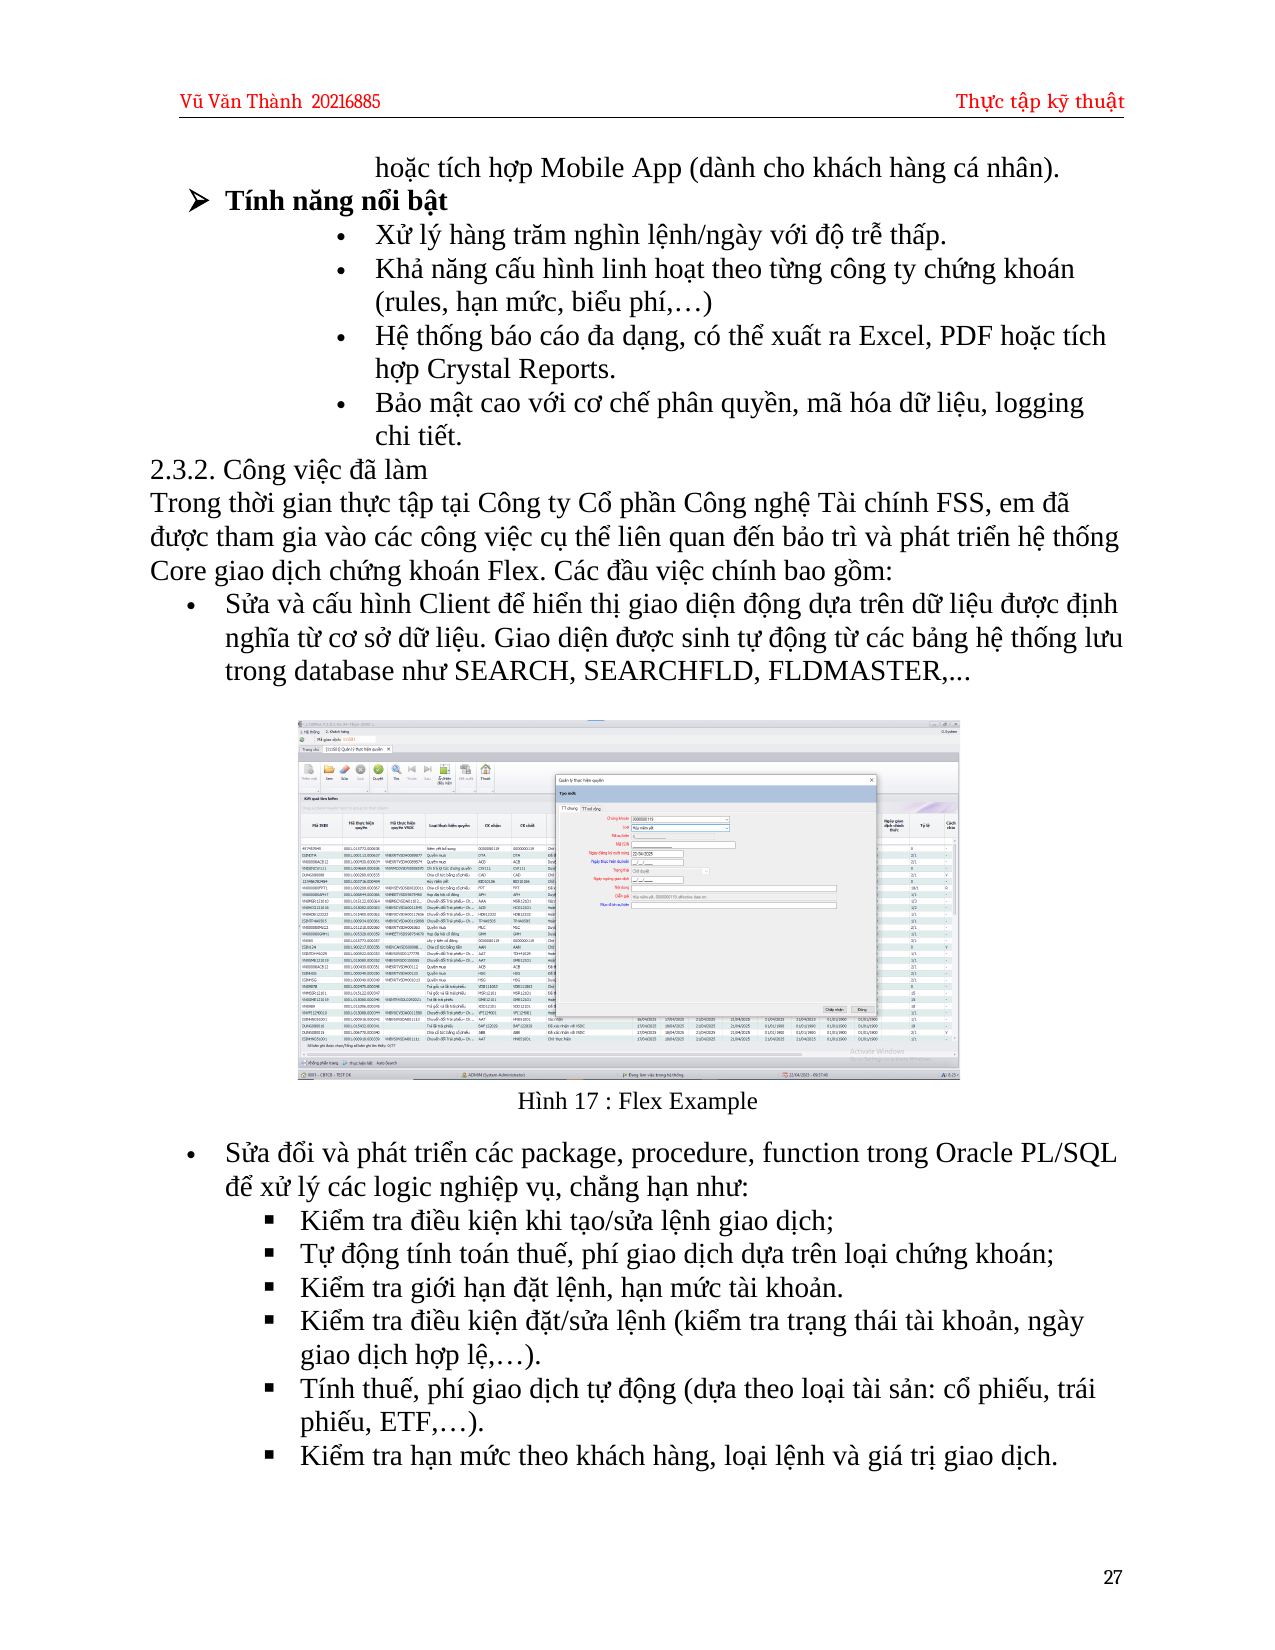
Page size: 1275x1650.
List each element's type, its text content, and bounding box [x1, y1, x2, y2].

list Tính thuế, phí giao dịch tự động (dựa theo loại tài sản: cổ phiếu, trái phiếu, ETF,…). [262, 1371, 1125, 1438]
list Khả năng cấu hình linh hoạt theo từng công ty chứng khoán (rules, hạn mức, biểu phí,…) [337, 251, 1125, 318]
list Kiểm tra hạn mức theo khách hàng, loại lệnh và giá trị giao dịch. [262, 1438, 1125, 1472]
list Tự động tính toán thuế, phí giao dịch dựa trên loại chứng khoán; [262, 1236, 1125, 1270]
text 2.3.2. Công việc đã làm [150, 452, 1125, 486]
list Kiểm tra giới hạn đặt lệnh, hạn mức tài khoản. [262, 1270, 1125, 1303]
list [337, 150, 1125, 183]
list Hệ thống báo cáo đa dạng, có thể xuất ra Excel, PDF hoặc tích hợp Crystal Reports. [337, 318, 1125, 385]
list Bảo mật cao với cơ chế phân quyền, mã hóa dữ liệu, logging chi tiết. [337, 385, 1125, 452]
list Sửa đổi và phát triển các package, procedure, function trong Oracle PL/SQL để xử lý các logic nghiệp vụ, chẳng hạn như: [187, 1136, 1125, 1203]
text Hình 17 : Flex Example [150, 1086, 1125, 1115]
list Kiểm tra điều kiện khi tạo/sửa lệnh giao dịch; [262, 1203, 1125, 1236]
text Trong thời gian thực tập tại Công ty Cổ phần Công nghệ Tài chính FSS, em đã được tham gia vào các công việc cụ thể liên quan đến bảo trì và phát triển hệ thống Core giao dịch chứng khoán Flex. Các đầu việc chính bao gồm: [150, 486, 1125, 586]
picture [297, 720, 961, 1080]
list Kiểm tra điều kiện đặt/sửa lệnh (kiểm tra trạng thái tài khoản, ngày giao dịch hợp lệ,…). [262, 1303, 1125, 1371]
list Xử lý hàng trăm nghìn lệnh/ngày với độ trễ thấp. [337, 217, 1125, 251]
list Tính năng nổi bật [187, 183, 1125, 217]
